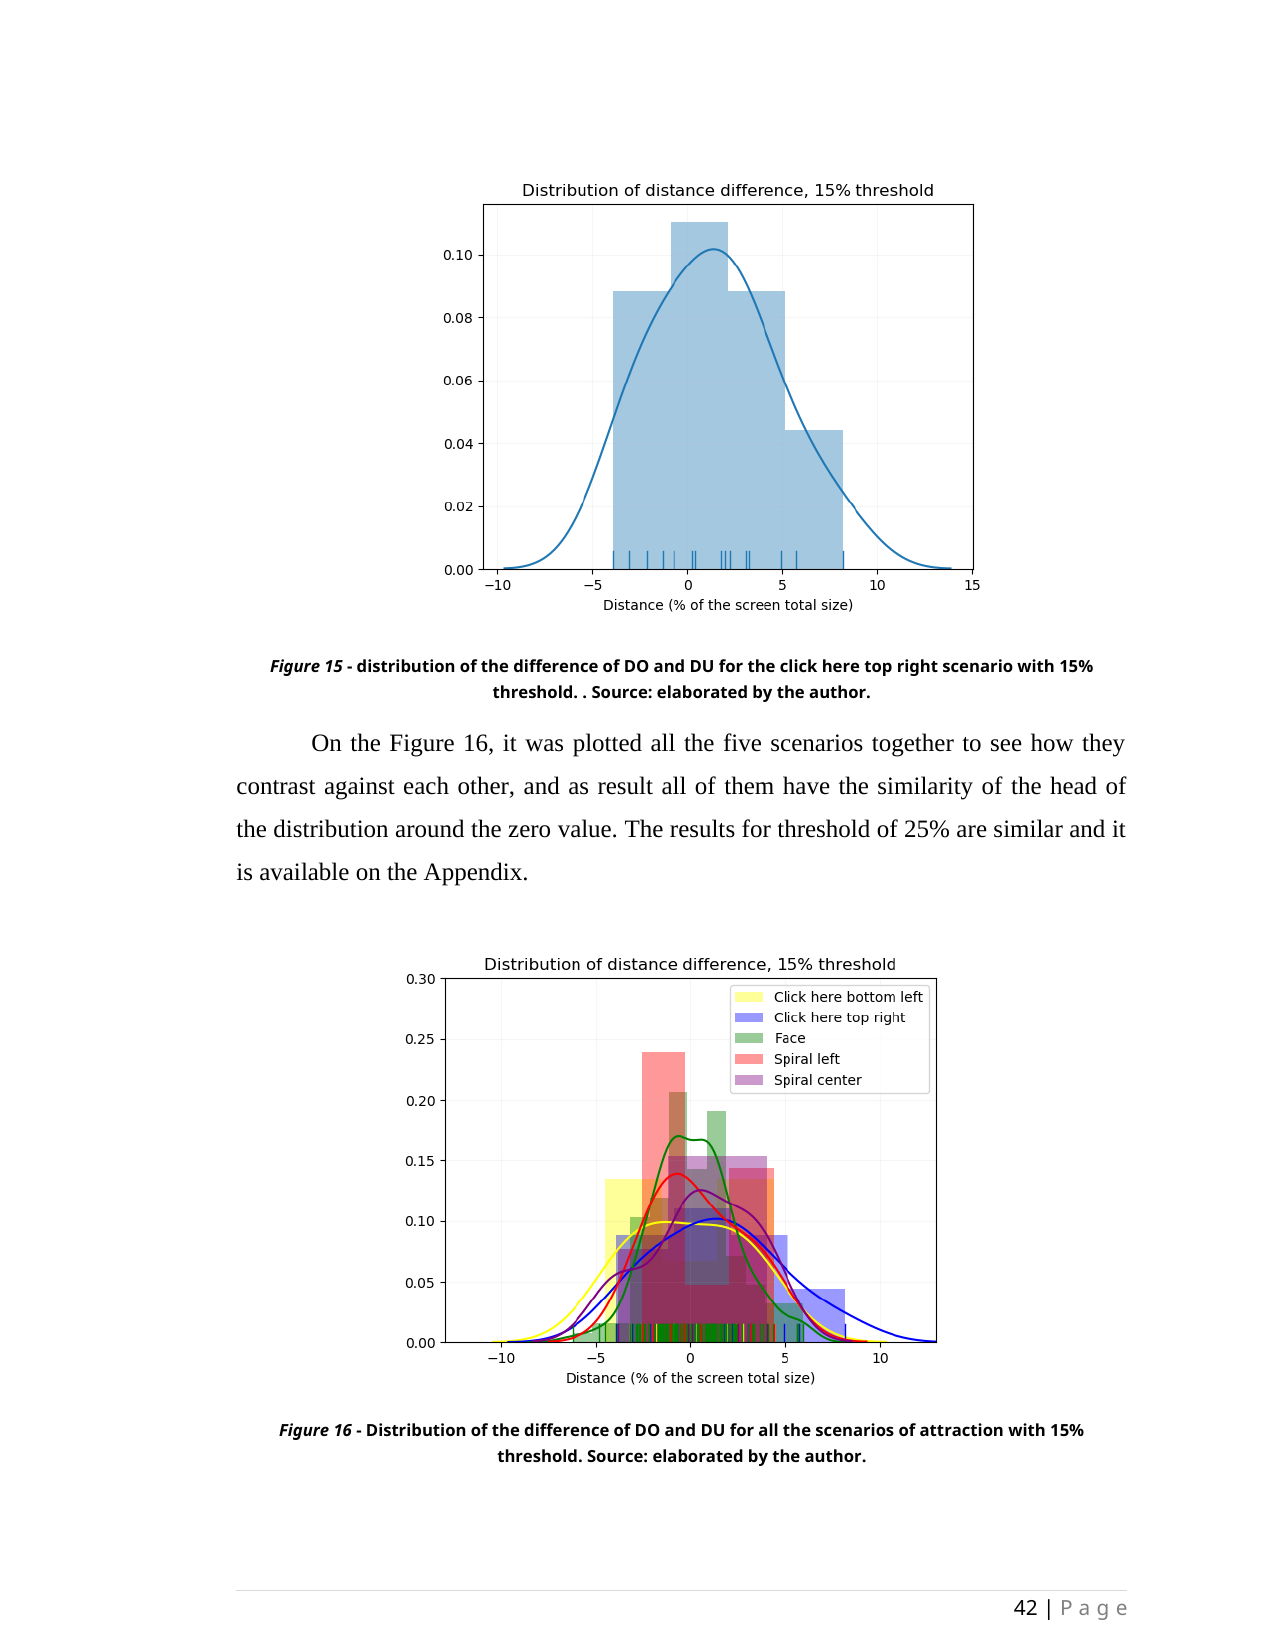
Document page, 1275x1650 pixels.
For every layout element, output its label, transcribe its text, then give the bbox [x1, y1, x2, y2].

picture [365, 921, 998, 1394]
text On the Figure 16, it was plotted all the five scenarios together to see how they contrast against each other, and as result all of them have the similarity of the head of the distribution around the zero value. The results for threshold of 25% are similar and it is available on the Appendix. [236, 728, 1127, 886]
text Figure 15 - distribution of the difference of DO and DU for the click here top right scenario with 15% threshold. . Source: elaborated by the author. [236, 655, 1127, 704]
picture [403, 147, 1036, 621]
text Figure 16 - Distribution of the difference of DO and DU for all the scenarios of attraction with 15% threshold. Source: elaborated by the author. [236, 1419, 1127, 1467]
